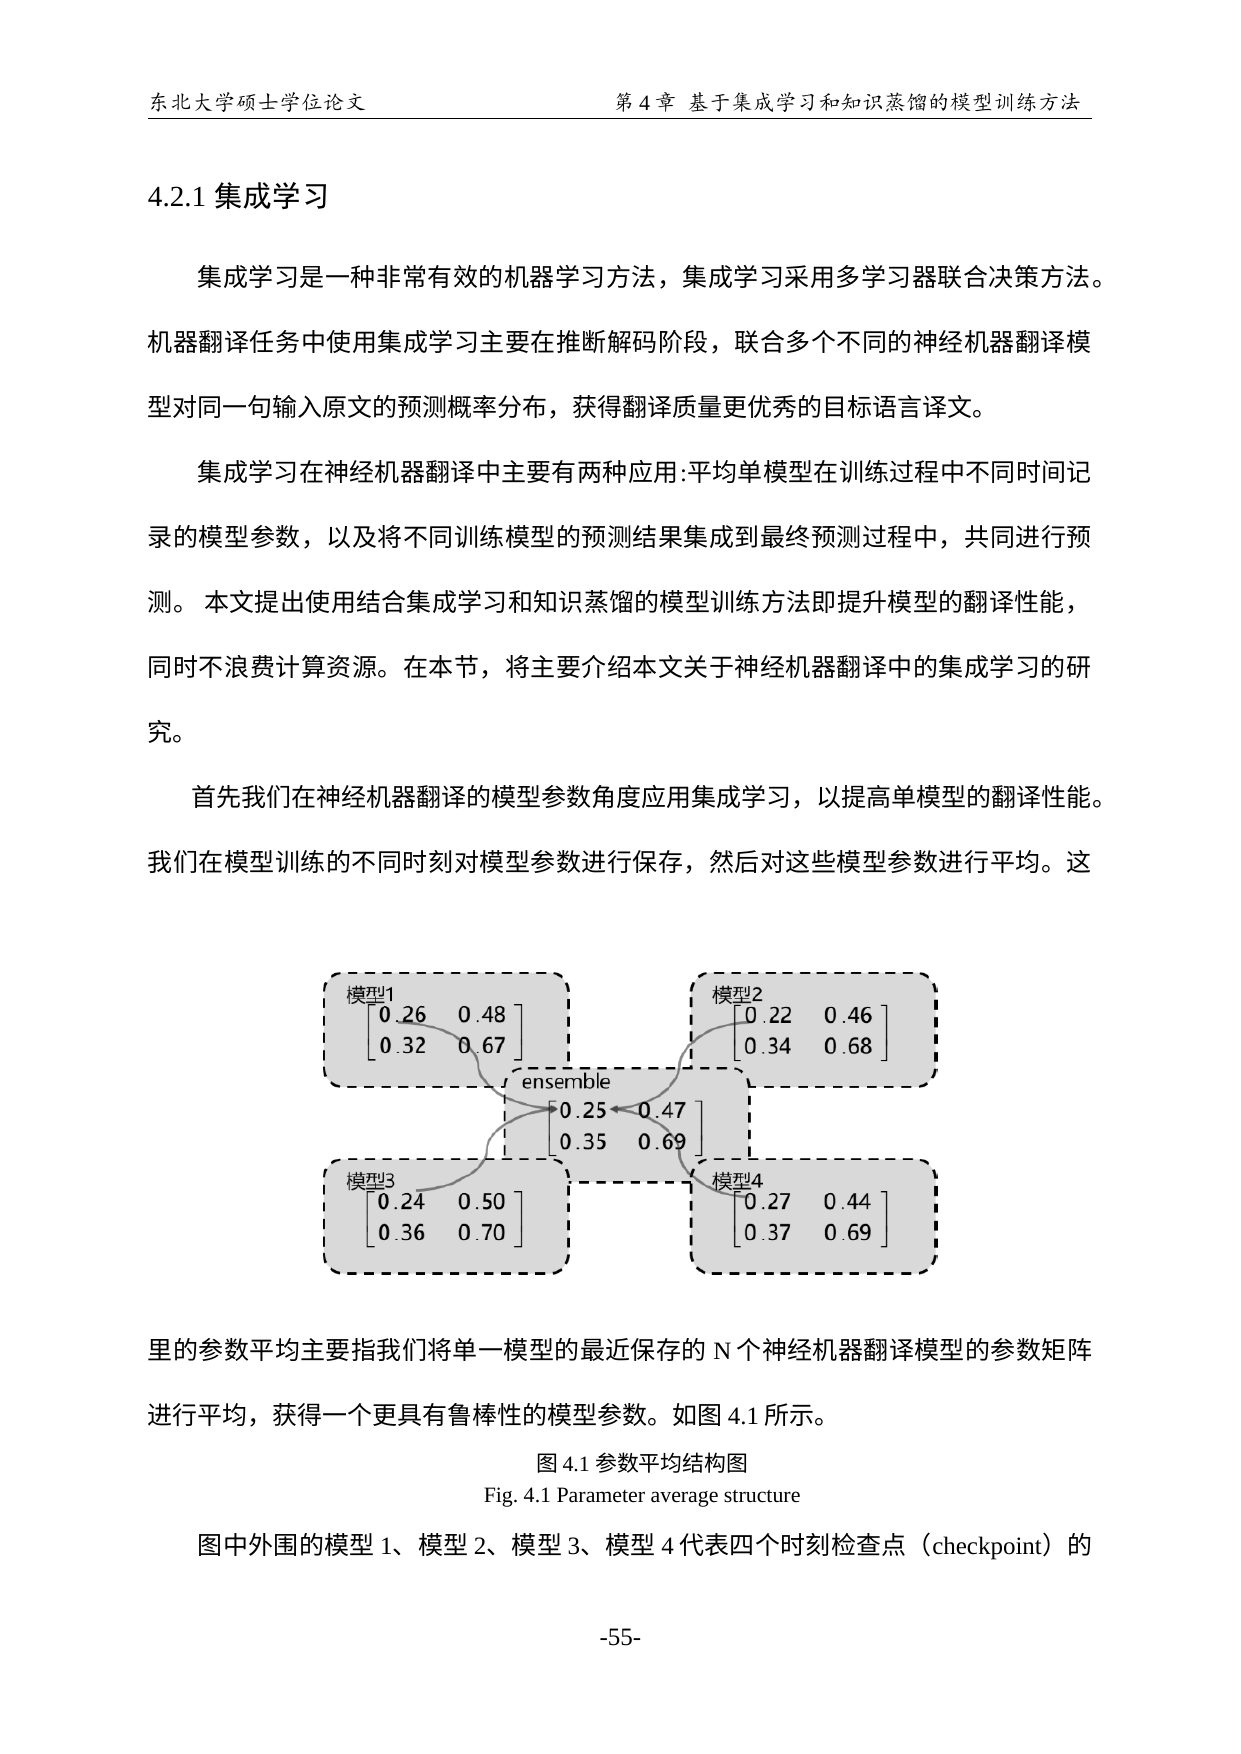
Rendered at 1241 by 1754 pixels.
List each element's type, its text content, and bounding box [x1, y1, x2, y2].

text 集成学习在神经机器翻译中主要有两种应用:平均单模型在训练过程中不同时间记录的模型参数，以及将不同训练模型的预测结果集成到最终预测过程中，共同进行预测。 本文提出使用结合集成学习和知识蒸馏的模型训练方法即提升模型的翻译性能，同时不浪费计算资源。在本节，将主要介绍本文关于神经机器翻译中的集成学习的研究。 [148, 438, 1092, 763]
text Fig. 4.1 Parameter average structure [148, 1478, 1092, 1511]
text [148, 1511, 1092, 1576]
text 集成学习是一种非常有效的机器学习方法，集成学习采用多学习器联合决策方法。机器翻译任务中使用集成学习主要在推断解码阶段，联合多个不同的神经机器翻译模型对同一句输入原文的预测概率分布，获得翻译质量更优秀的目标语言译文。 [148, 243, 1092, 438]
text 图4.1 参数平均结构图 [148, 1446, 1092, 1478]
picture [313, 955, 955, 1284]
text 4.2.1 集成学习 [148, 162, 1092, 227]
